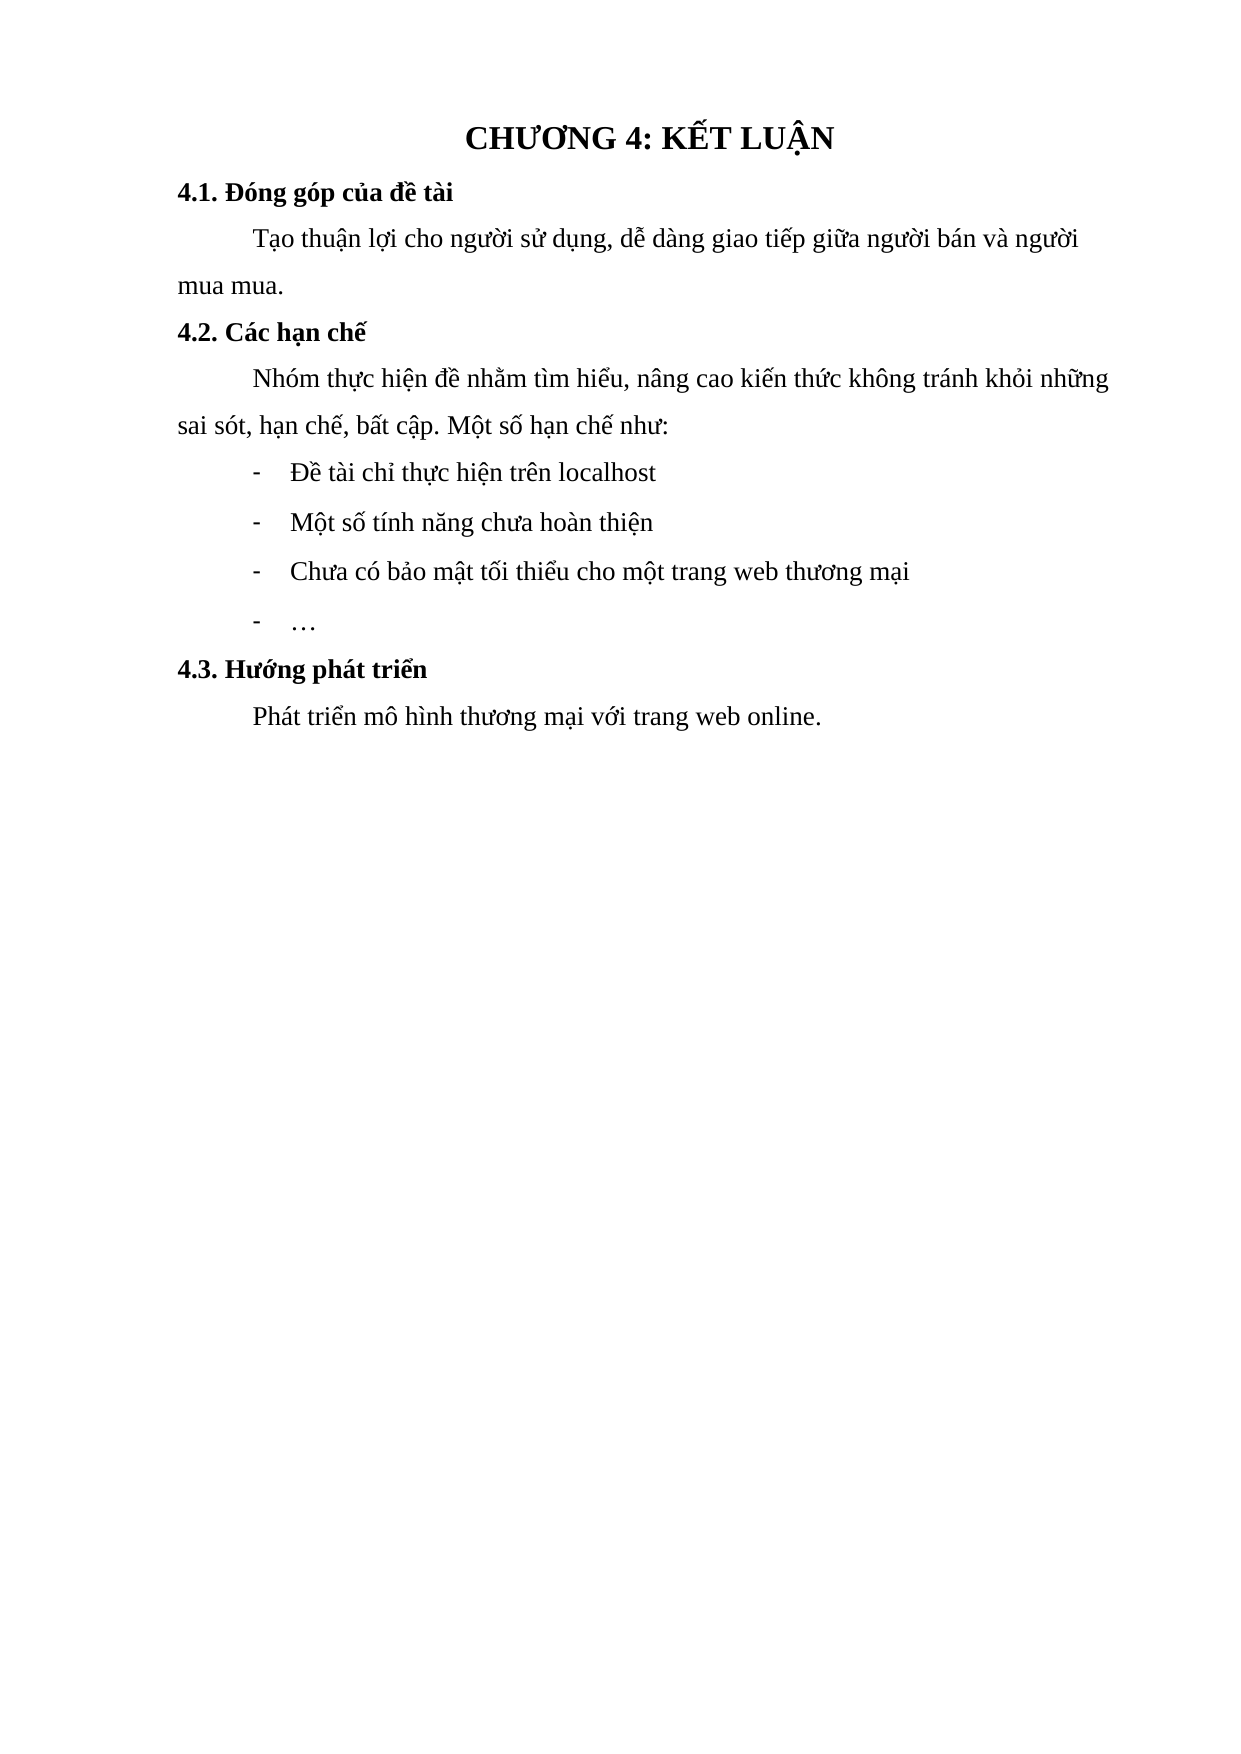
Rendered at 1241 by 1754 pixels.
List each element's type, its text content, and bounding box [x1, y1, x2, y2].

text Tạo thuận lợi cho người sử dụng, dễ dàng giao tiếp giữa người bán và người mua mua. [177, 222, 1122, 300]
text Phát triển mô hình thương mại với trang web online. [177, 700, 1122, 731]
list Một số tính năng chưa hoàn thiện [252, 505, 1122, 538]
subtitle CHƯƠNG 4: KẾT LUẬN [177, 118, 1122, 156]
subtitle 4.2. Các hạn chế [177, 316, 1122, 347]
text Nhóm thực hiện đề nhằm tìm hiểu, nâng cao kiến thức không tránh khỏi những sai sót, hạn chế, bất cập. Một số hạn chế như: [177, 362, 1122, 440]
list … [252, 604, 1122, 637]
subtitle 4.3. Hướng phát triển [177, 653, 1122, 685]
list Đề tài chỉ thực hiện trên localhost [252, 456, 1122, 489]
subtitle 4.1. Đóng góp của đề tài [177, 176, 1122, 207]
list Chưa có bảo mật tối thiểu cho một trang web thương mại [252, 554, 1122, 588]
